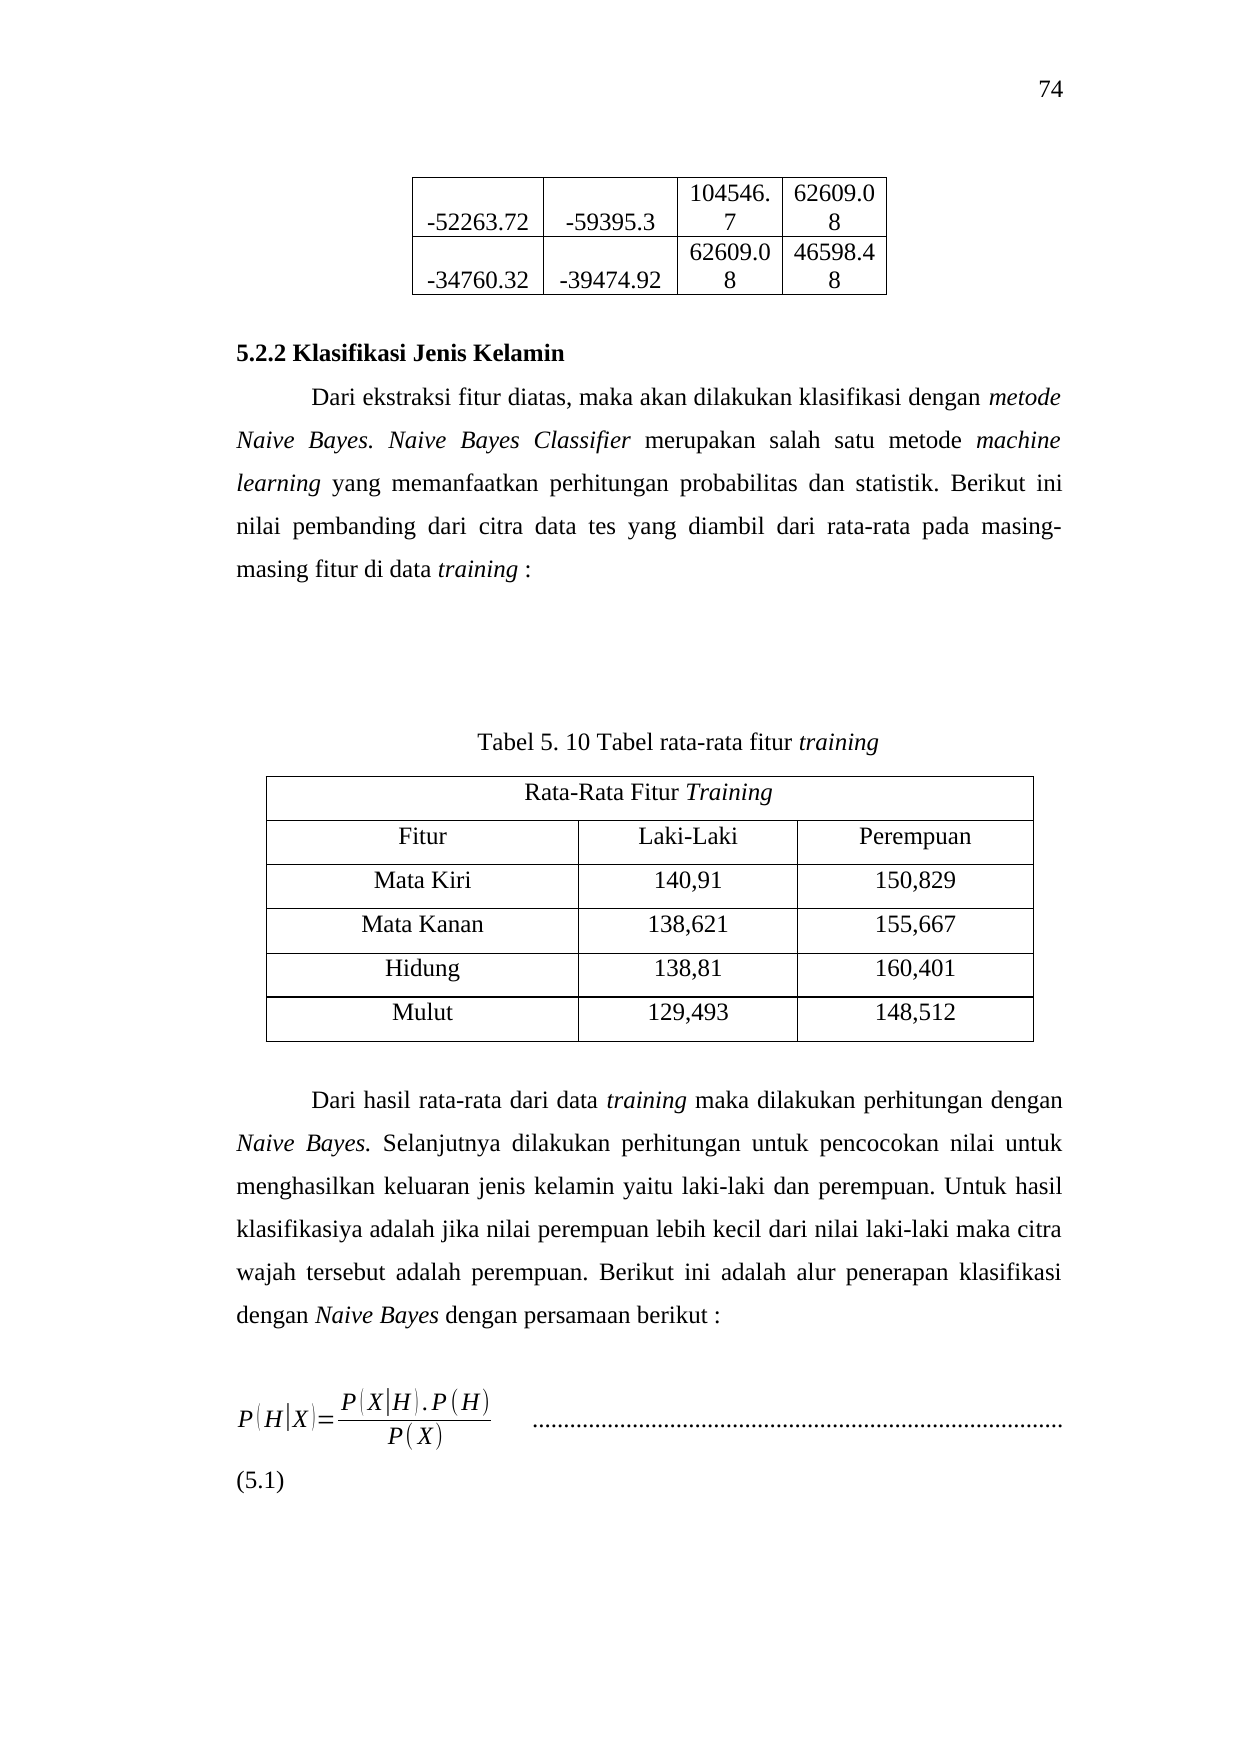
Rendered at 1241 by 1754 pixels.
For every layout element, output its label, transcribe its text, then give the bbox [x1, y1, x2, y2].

table_cell 62609.08 [678, 237, 782, 294]
table_cell Mata Kiri [267, 865, 578, 908]
table_cell 62609.08 [783, 178, 886, 236]
table_cell -39474.92 [544, 237, 677, 294]
text 5.2.2 Klasifikasi Jenis Kelamin [236, 338, 1063, 367]
table_cell 138,621 [579, 909, 797, 952]
table_cell 104546.7 [678, 178, 782, 236]
table_cell 155,667 [798, 909, 1033, 952]
text Tabel 5. 10 Tabel rata-rata fitur training [236, 727, 1063, 755]
table_cell -52263.72 [413, 178, 543, 236]
table_cell 160,401 [798, 954, 1033, 996]
table_cell -34760.32 [413, 237, 543, 294]
table_header Rata-Rata Fitur Training [267, 777, 1033, 820]
table_cell 138,81 [579, 954, 797, 996]
table_cell 150,829 [798, 865, 1033, 908]
table_cell Perempuan [798, 821, 1033, 864]
table_cell Mata Kanan [267, 909, 578, 952]
table_cell -59395.3 [544, 178, 677, 236]
table_cell 140,91 [579, 865, 797, 908]
text Dari ekstraksi fitur diatas, maka akan dilakukan klasifikasi dengan metode Naive Bayes. Naive Bayes Classifier merupakan salah satu metode machine learning yang memanfaatkan perhitungan probabilitas dan statistik. Berikut ini nilai pembanding dari citra data tes yang diambil dari rata-rata pada masing-masing fitur di data training : [236, 382, 1063, 583]
text Dari hasil rata-rata dari data training maka dilakukan perhitungan dengan Naive Bayes. Selanjutnya dilakukan perhitungan untuk pencocokan nilai untuk menghasilkan keluaran jenis kelamin yaitu laki-laki dan perempuan. Untuk hasil klasifikasiya adalah jika nilai perempuan lebih kecil dari nilai laki-laki maka citra wajah tersebut adalah perempuan. Berikut ini adalah alur penerapan klasifikasi dengan Naive Bayes dengan persamaan berikut : [236, 1085, 1063, 1329]
table_cell Hidung [267, 954, 578, 996]
table_cell Fitur [267, 821, 578, 864]
table_cell 148,512 [798, 998, 1033, 1041]
table_cell Mulut [267, 998, 578, 1041]
table_cell 46598.48 [783, 237, 886, 294]
table_cell 129,493 [579, 998, 797, 1041]
table_cell Laki-Laki [579, 821, 797, 864]
text ..................................................................................... (5.1) [236, 1387, 1063, 1494]
